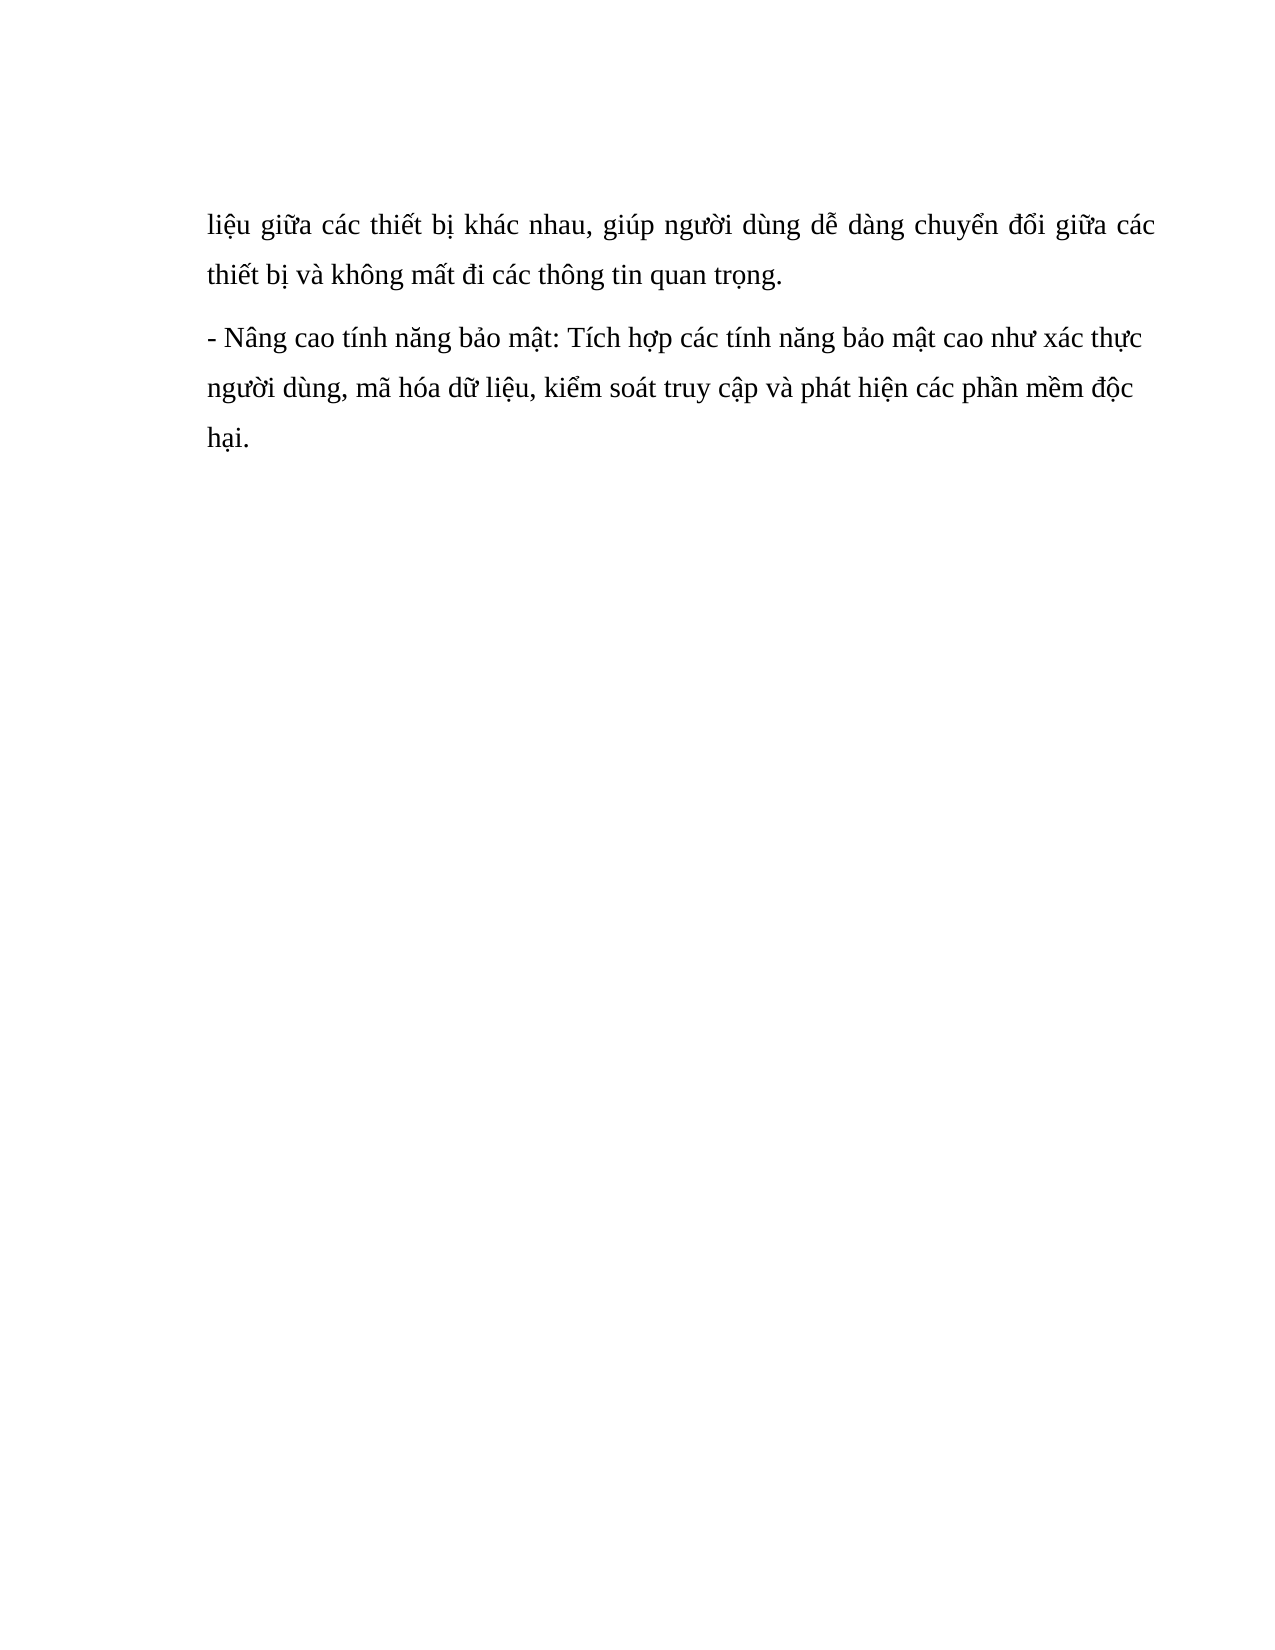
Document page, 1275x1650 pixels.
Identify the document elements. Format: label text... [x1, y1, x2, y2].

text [207, 207, 1157, 291]
text - Nâng cao tính năng bảo mật: Tích hợp các tính năng bảo mật cao như xác thực người dùng, mã hóa dữ liệu, kiểm soát truy cập và phát hiện các phần mềm độc hại. [207, 320, 1157, 454]
